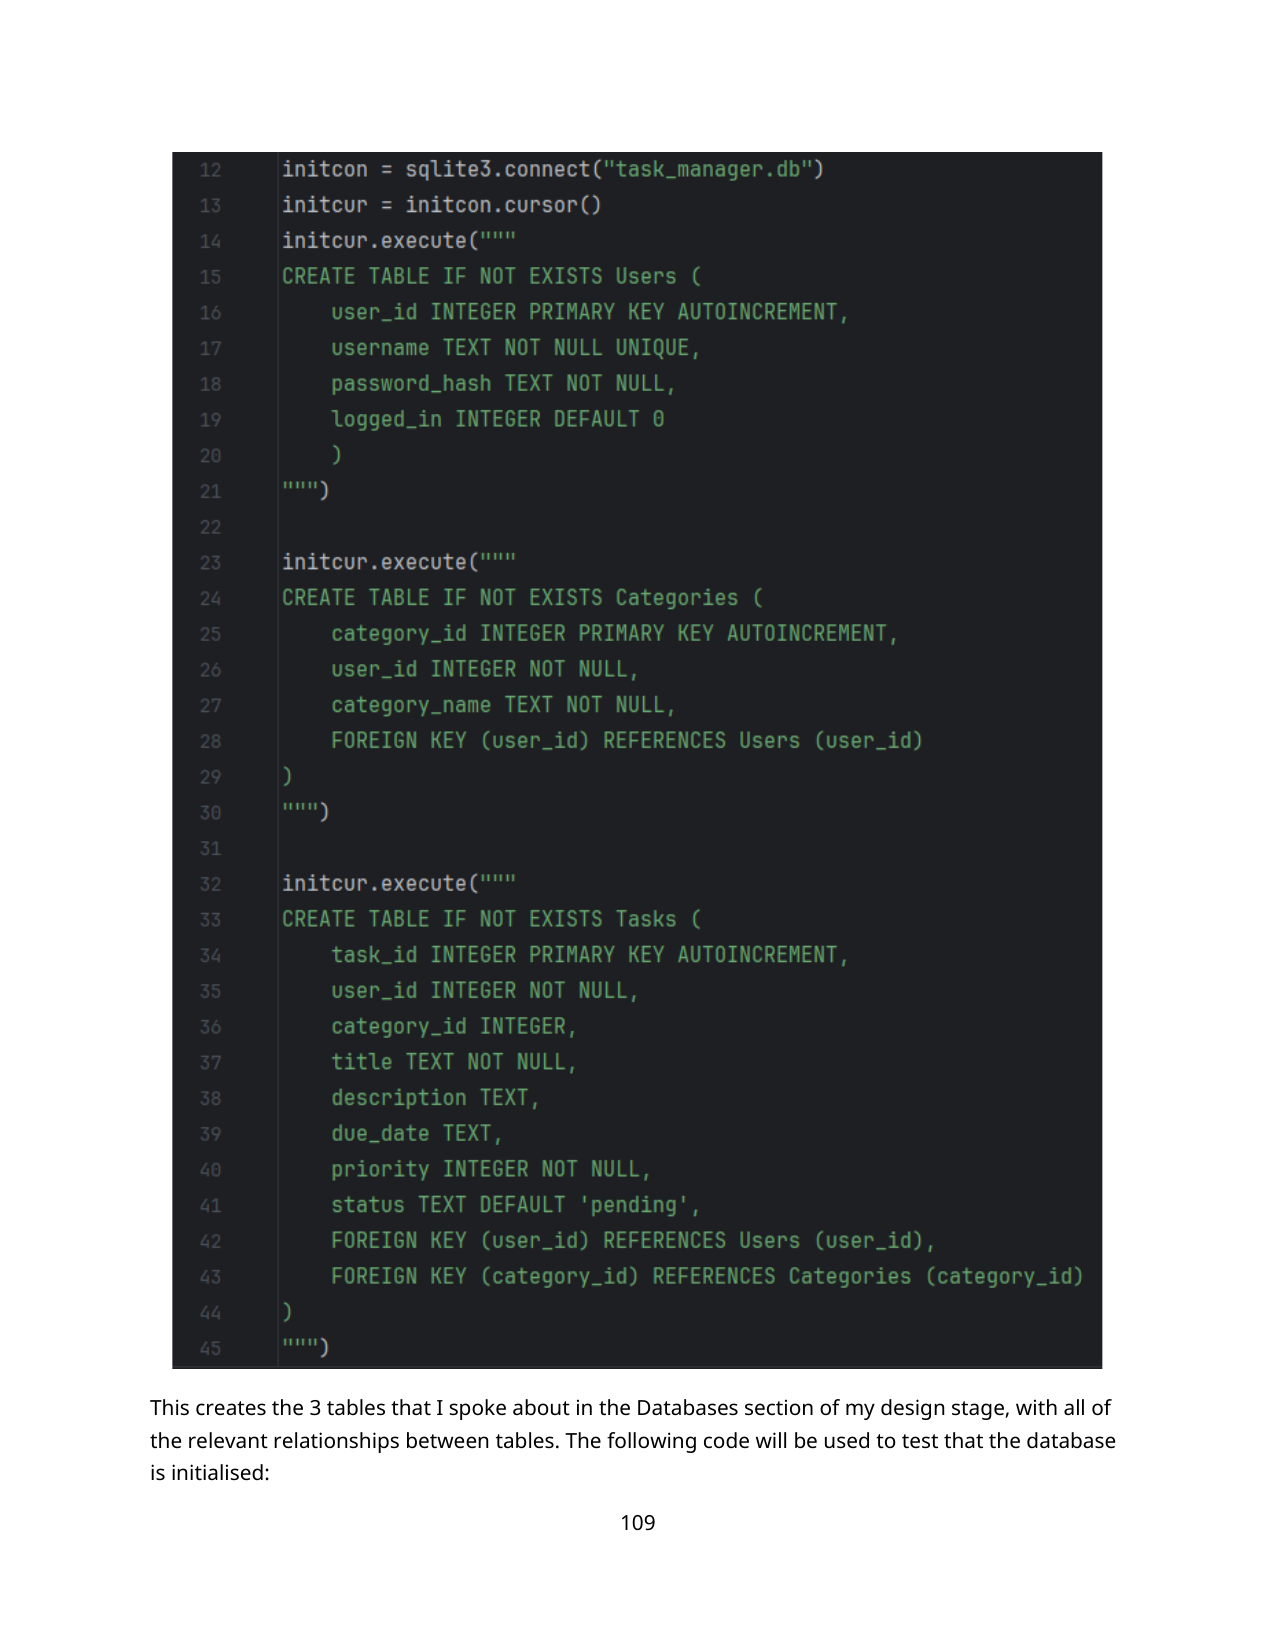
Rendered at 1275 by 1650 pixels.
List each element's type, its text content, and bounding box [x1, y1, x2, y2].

text This creates the 3 tables that I spoke about in the Databases section of my design stage, with all of the relevant relationships between tables. The following code will be used to test that the database is initialised: [150, 1393, 1125, 1487]
picture [172, 152, 1103, 1369]
